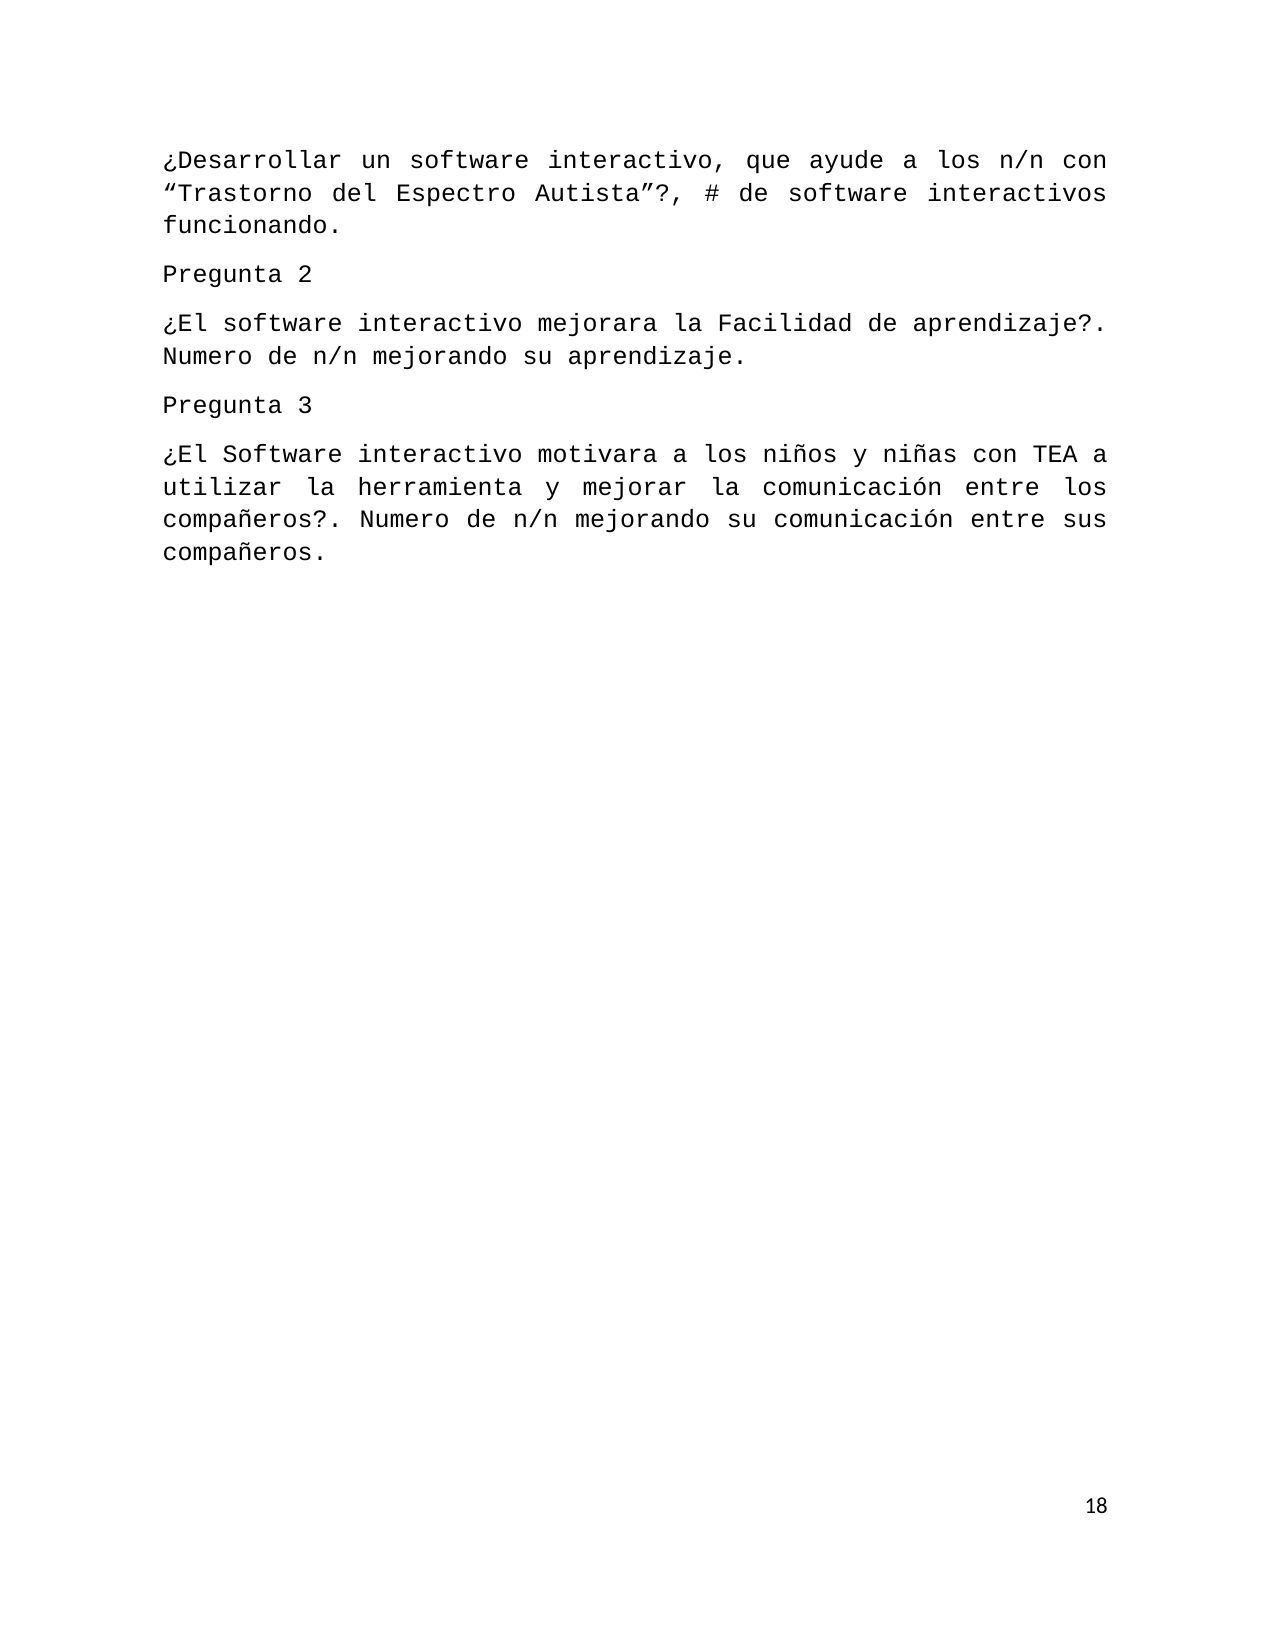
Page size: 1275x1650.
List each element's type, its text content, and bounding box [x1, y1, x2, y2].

text ¿El software interactivo mejorara la Facilidad de aprendizaje?. Numero de n/n mejorando su aprendizaje. [162, 311, 1107, 372]
text ¿Desarrollar un software interactivo, que ayude a los n/n con “Trastorno del Espectro Autista”?, # de software interactivos funcionando. [162, 148, 1107, 241]
text ¿El Software interactivo motivara a los niños y niñas con TEA a utilizar la herramienta y mejorar la comunicación entre los compañeros?. Numero de n/n mejorando su comunicación entre sus compañeros. [162, 442, 1107, 568]
text Pregunta 3 [162, 393, 1107, 421]
text Pregunta 2 [162, 262, 1107, 290]
